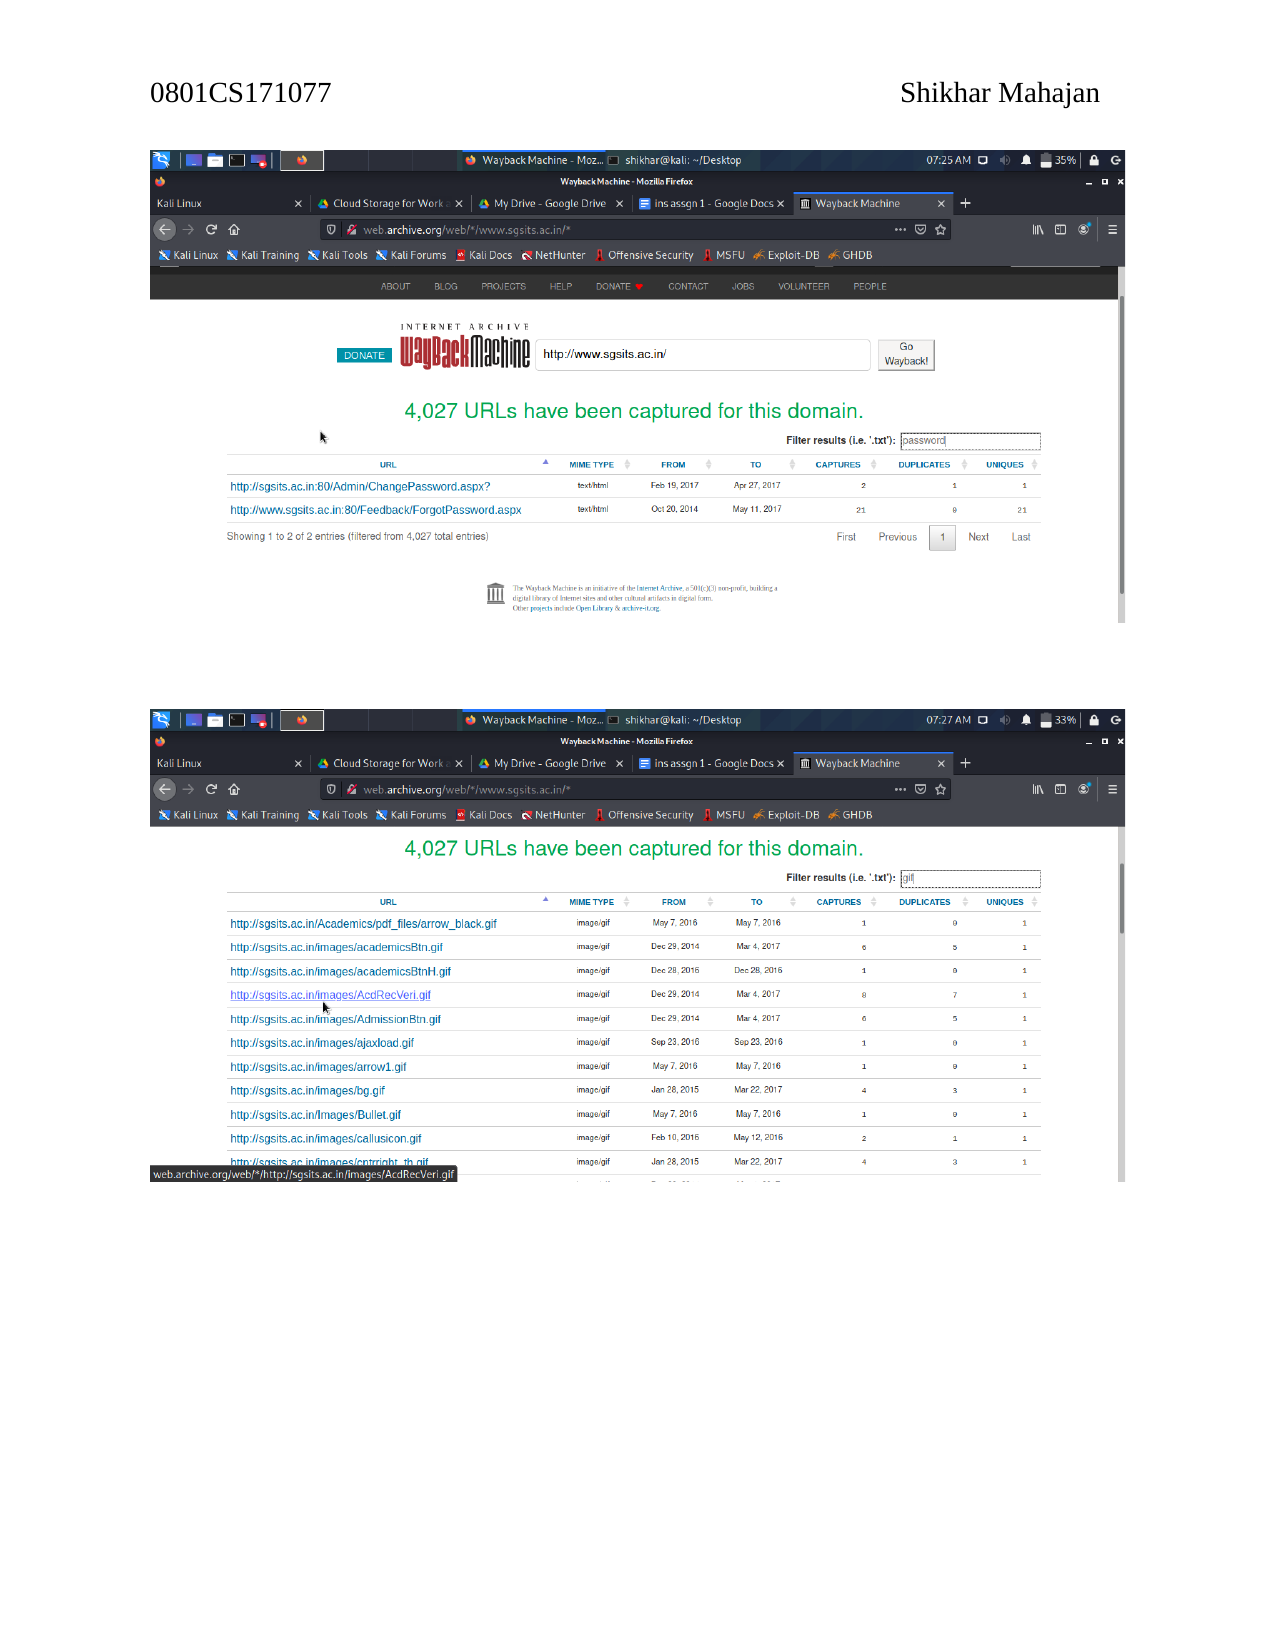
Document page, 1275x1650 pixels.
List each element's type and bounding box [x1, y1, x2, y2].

picture [150, 150, 1125, 623]
picture [150, 709, 1125, 1182]
